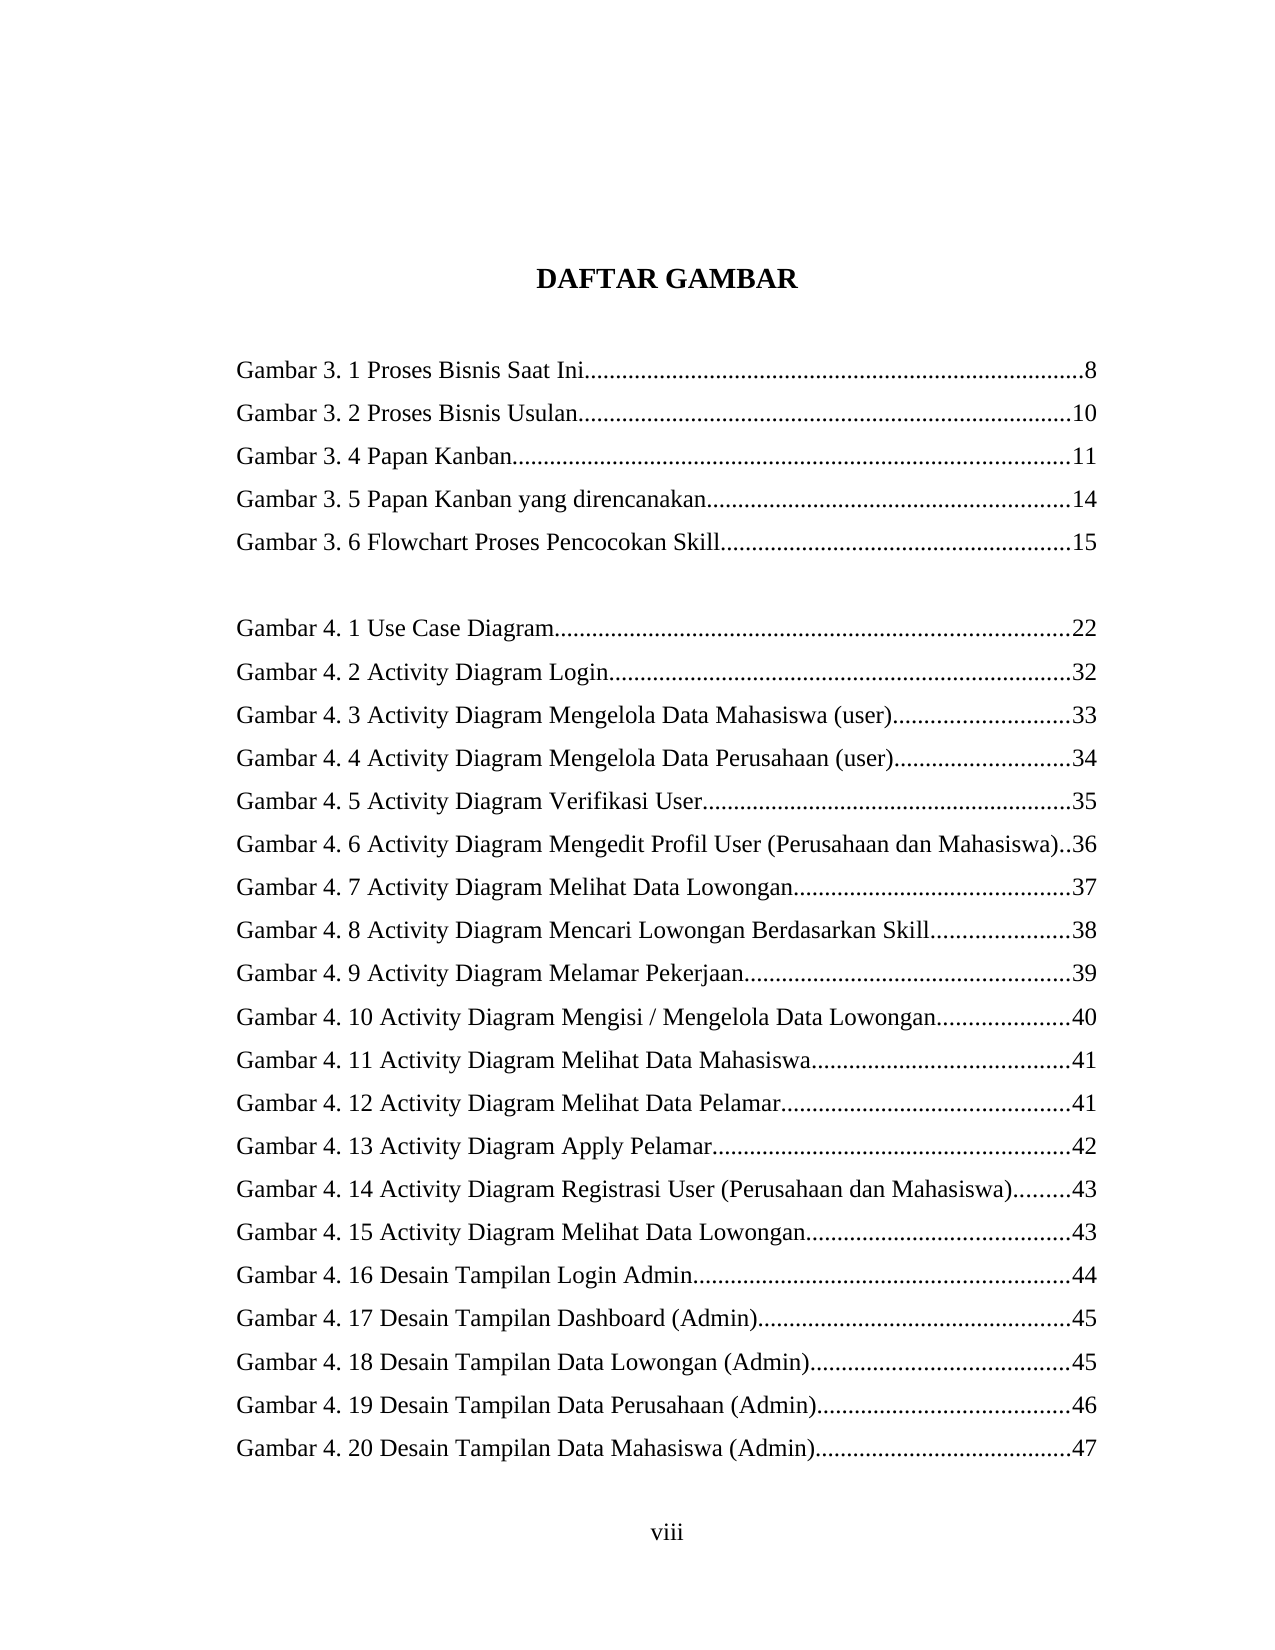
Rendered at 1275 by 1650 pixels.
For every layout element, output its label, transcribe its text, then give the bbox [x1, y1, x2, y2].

text Gambar 4. 15 Activity Diagram Melihat Data Lowongan 43 [236, 1217, 1098, 1246]
text Gambar 4. 16 Desain Tampilan Login Admin 44 [236, 1260, 1098, 1289]
text Gambar 4. 12 Activity Diagram Melihat Data Pelamar 41 [236, 1088, 1098, 1117]
text Gambar 4. 4 Activity Diagram Mengelola Data Perusahaan (user) 34 [236, 743, 1098, 772]
text Gambar 4. 2 Activity Diagram Login 32 [236, 657, 1098, 685]
text Gambar 3. 5 Papan Kanban yang direncanakan 14 [236, 484, 1098, 513]
text Gambar 4. 10 Activity Diagram Mengisi / Mengelola Data Lowongan 40 [236, 1002, 1098, 1030]
text Gambar 4. 8 Activity Diagram Mencari Lowongan Berdasarkan Skill 38 [236, 915, 1098, 944]
text Gambar 4. 3 Activity Diagram Mengelola Data Mahasiswa (user) 33 [236, 700, 1098, 728]
text Gambar 4. 17 Desain Tampilan Dashboard (Admin) 45 [236, 1303, 1098, 1332]
text Gambar 4. 5 Activity Diagram Verifikasi User 35 [236, 786, 1098, 815]
text Gambar 4. 11 Activity Diagram Melihat Data Mahasiswa 41 [236, 1045, 1098, 1073]
text Gambar 4. 9 Activity Diagram Melamar Pekerjaan 39 [236, 958, 1098, 987]
text Gambar 3. 6 Flowchart Proses Pencocokan Skill 15 [236, 527, 1098, 556]
text Gambar 4. 18 Desain Tampilan Data Lowongan (Admin) 45 [236, 1347, 1098, 1375]
text Gambar 4. 1 Use Case Diagram 22 [236, 613, 1098, 642]
text Gambar 4. 19 Desain Tampilan Data Perusahaan (Admin) 46 [236, 1390, 1098, 1418]
text Gambar 3. 2 Proses Bisnis Usulan 10 [236, 398, 1098, 427]
text Gambar 4. 7 Activity Diagram Melihat Data Lowongan 37 [236, 872, 1098, 901]
text Gambar 3. 4 Papan Kanban 11 [236, 441, 1098, 470]
text Gambar 4. 20 Desain Tampilan Data Mahasiswa (Admin) 47 [236, 1433, 1098, 1462]
text Gambar 4. 14 Activity Diagram Registrasi User (Perusahaan dan Mahasiswa) 43 [236, 1174, 1098, 1203]
subtitle DAFTAR GAMBAR [236, 261, 1098, 295]
text Gambar 4. 13 Activity Diagram Apply Pelamar 42 [236, 1131, 1098, 1160]
text Gambar 4. 6 Activity Diagram Mengedit Profil User (Perusahaan dan Mahasiswa) 36 [236, 829, 1098, 858]
text Gambar 3. 1 Proses Bisnis Saat Ini 8 [236, 355, 1098, 383]
